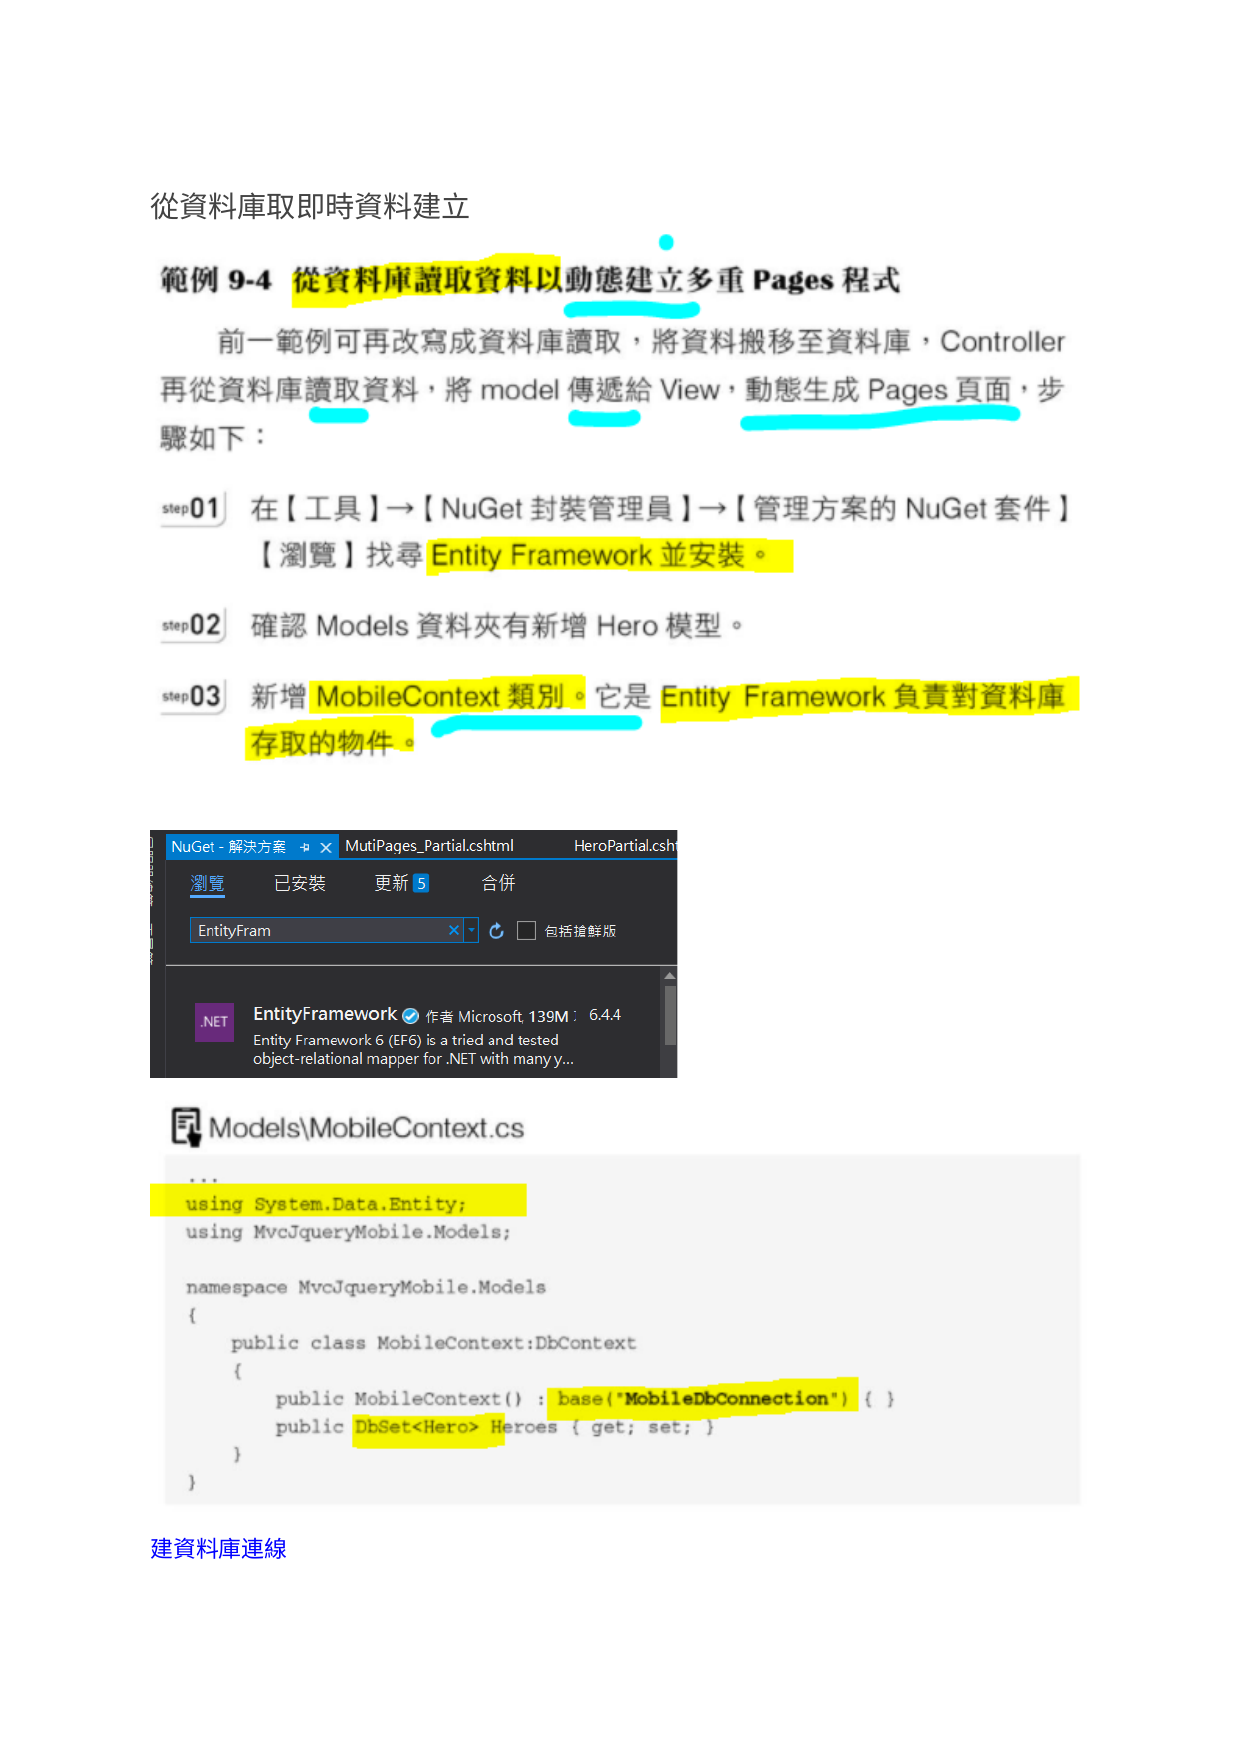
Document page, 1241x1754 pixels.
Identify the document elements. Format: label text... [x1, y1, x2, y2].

picture [150, 233, 1086, 797]
picture [150, 830, 678, 1078]
subtitle 從資料庫取即時資料建立 [150, 183, 1090, 226]
picture [150, 1081, 1091, 1527]
text 建資料庫連線 [150, 1531, 1090, 1564]
